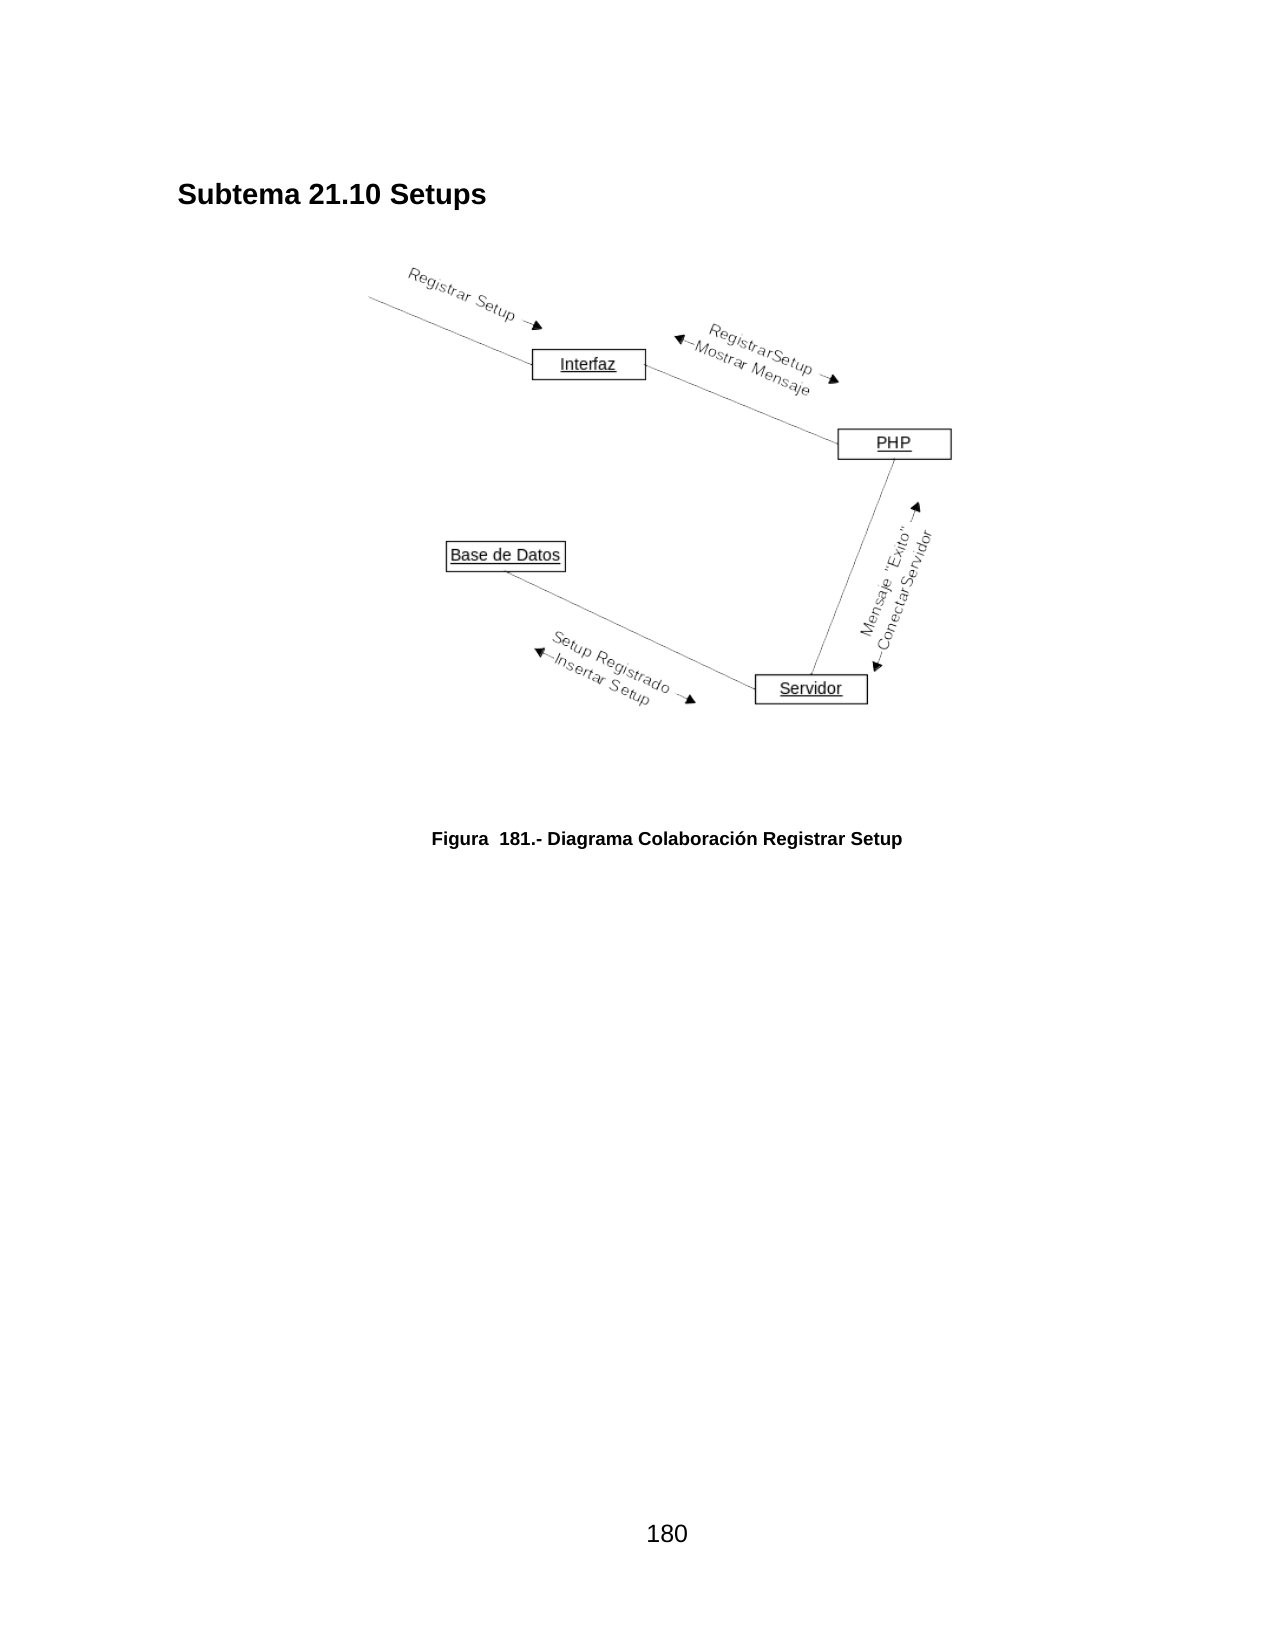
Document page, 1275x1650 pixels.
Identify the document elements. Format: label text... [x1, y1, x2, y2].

subtitle Setups [177, 177, 1157, 211]
